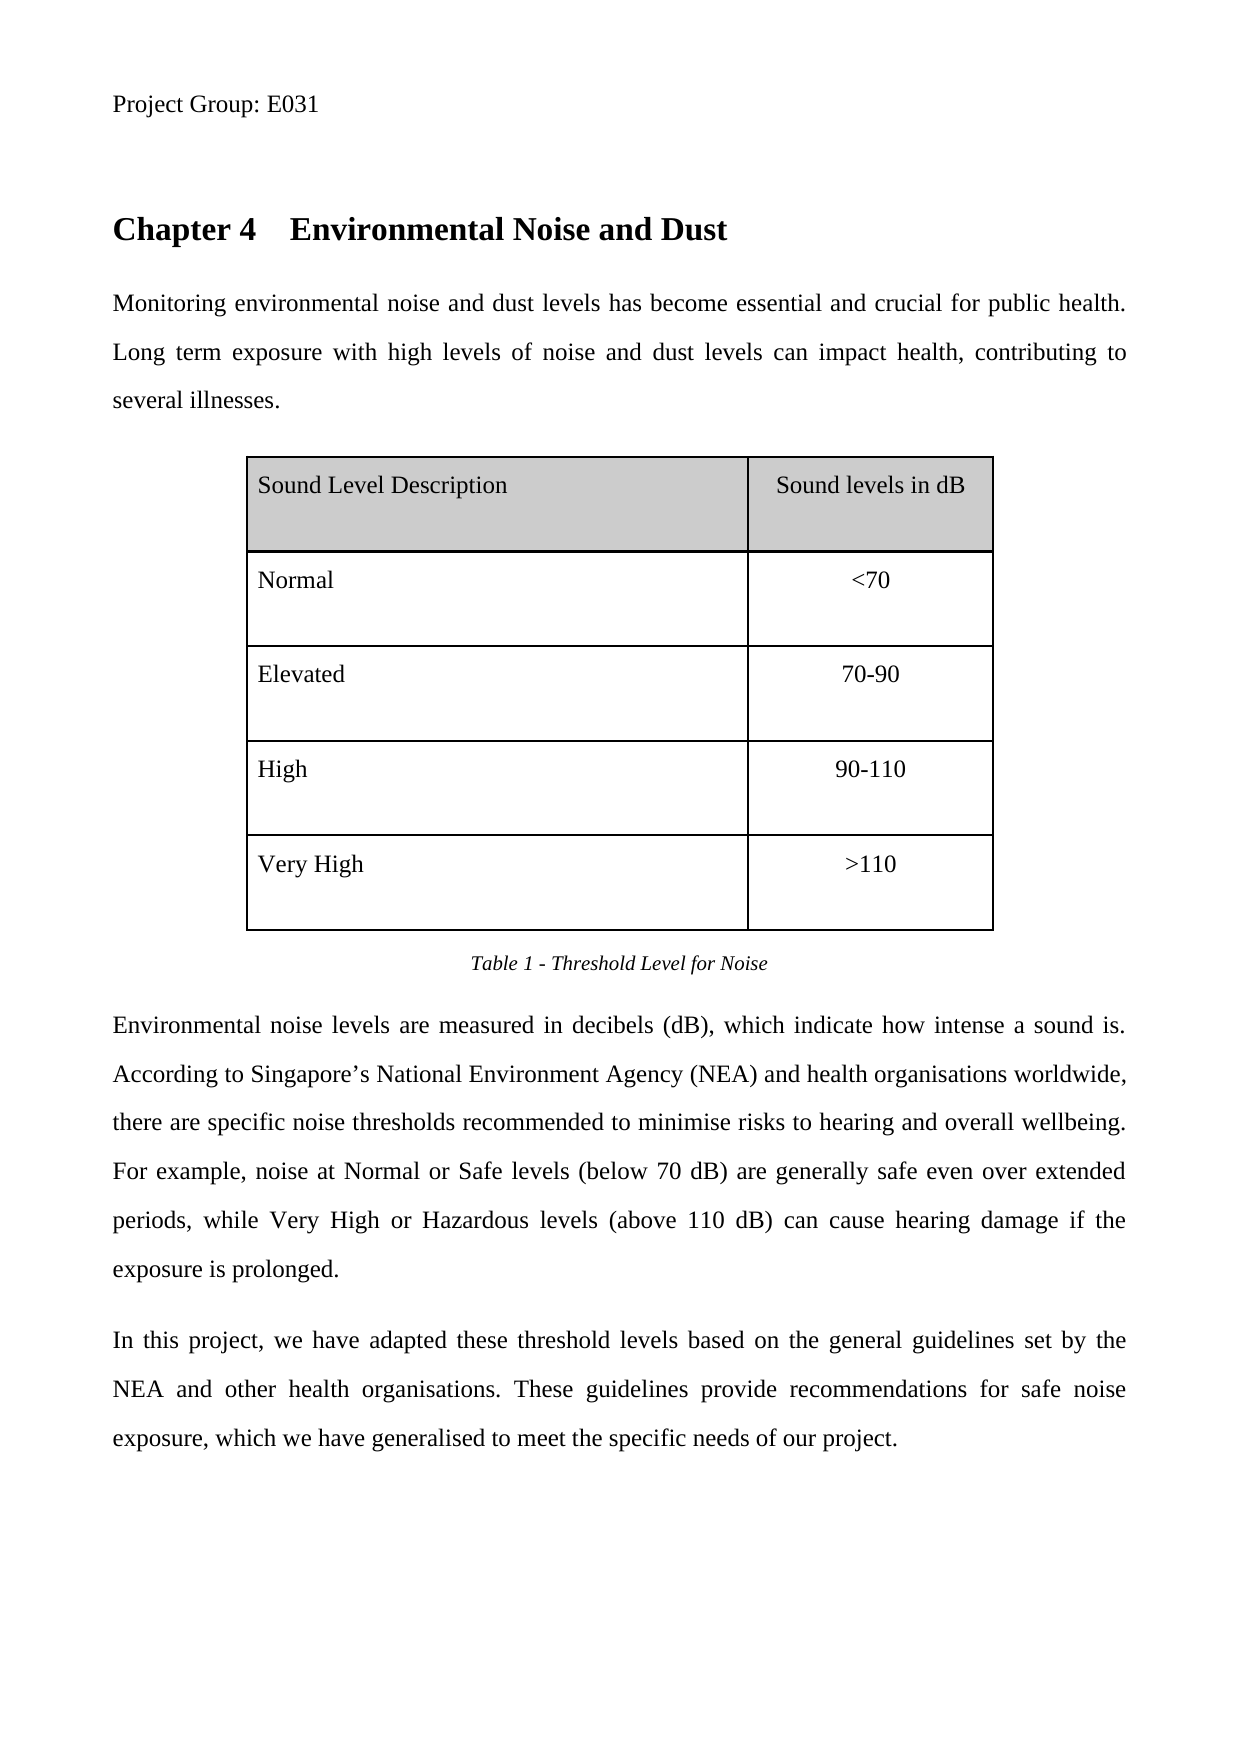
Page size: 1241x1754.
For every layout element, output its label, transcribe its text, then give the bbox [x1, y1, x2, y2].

text Table 1 - Threshold Level for Noise [112, 947, 1128, 979]
text Monitoring environmental noise and dust levels has become essential and crucial for public health. Long term exposure with high levels of noise and dust levels can impact health, contributing to several illnesses. [112, 286, 1128, 416]
table_cell High [248, 742, 747, 834]
subtitle Environmental Noise and Dust [112, 196, 1128, 261]
table_header Sound Level Description [248, 458, 747, 550]
table_cell Elevated [248, 647, 747, 740]
table_cell >110 [749, 836, 992, 929]
text Environmental noise levels are measured in decibels (dB), which indicate how intense a sound is. According to Singapore’s National Environment Agency (NEA) and health organisations worldwide, there are specific noise thresholds recommended to minimise risks to hearing and overall wellbeing. For example, noise at Normal or Safe levels (below 70 dB) are generally safe even over extended periods, while Very High or Hazardous levels (above 110 dB) can cause hearing damage if the exposure is prolonged. [112, 1008, 1128, 1284]
table_cell Very High [248, 836, 747, 929]
table_cell <70 [749, 553, 992, 645]
table_cell 90-110 [749, 742, 992, 834]
table_header Sound levels in dB [749, 458, 992, 550]
table_cell Normal [248, 553, 747, 645]
table_cell 70-90 [749, 647, 992, 740]
text In this project, we have adapted these threshold levels based on the general guidelines set by the NEA and other health organisations. These guidelines provide recommendations for safe noise exposure, which we have generalised to meet the specific needs of our project. [112, 1324, 1128, 1454]
